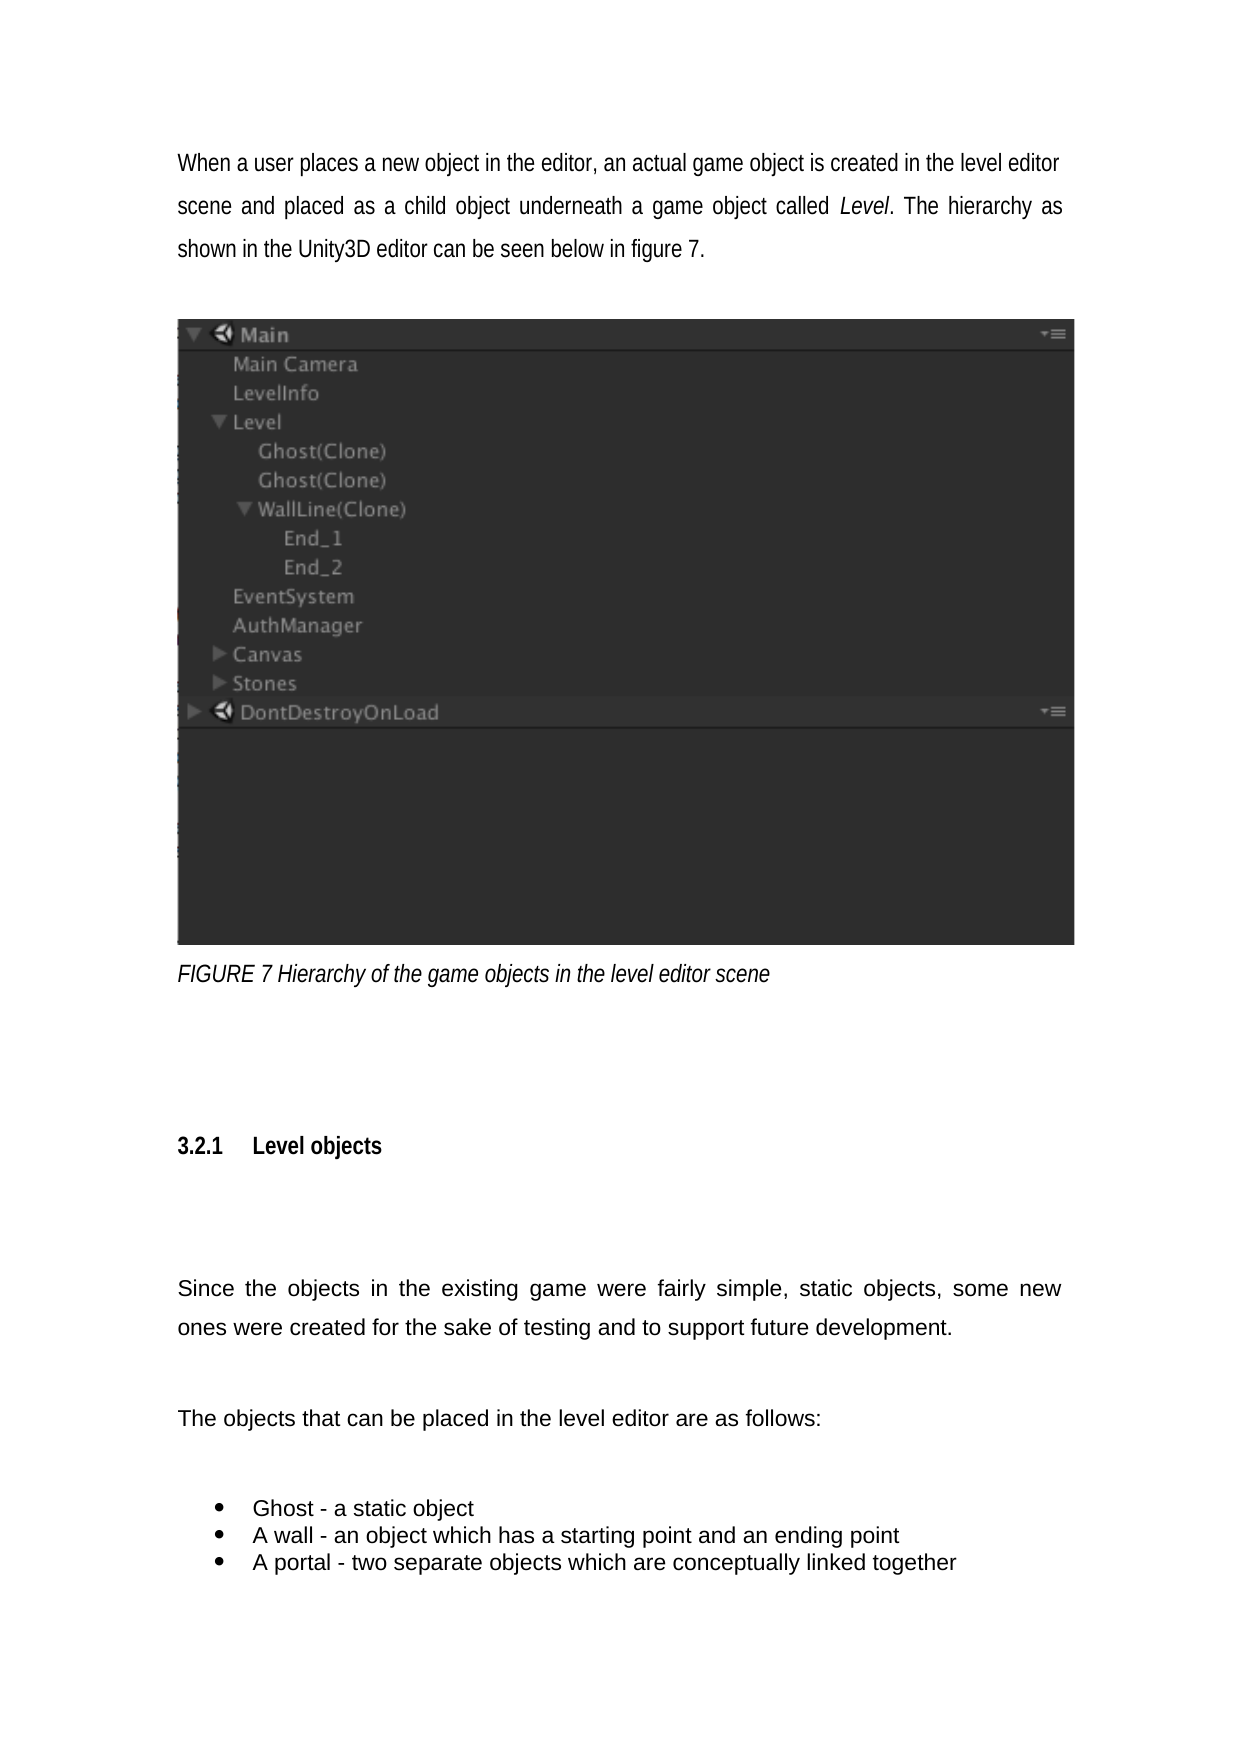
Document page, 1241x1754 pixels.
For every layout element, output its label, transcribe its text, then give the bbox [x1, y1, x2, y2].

text FIGURE 7 Hierarchy of the game objects in the level editor scene [177, 959, 1063, 988]
picture [177, 319, 1075, 945]
list A wall - an object which has a starting point and an ending point [215, 1522, 1063, 1549]
text The objects that can be placed in the level editor are as follows: [177, 1404, 1063, 1431]
text When a user places a new object in the editor, an actual game object is created in the level editor scene and placed as a child object underneath a game object called Level. The hierarchy as shown in the Unity3D editor can be seen below in figure 7. [177, 148, 1063, 262]
list A portal - two separate objects which are conceptually linked together [215, 1549, 1063, 1576]
list Ghost - a static object [215, 1495, 1063, 1522]
subtitle Level objects [177, 1131, 1063, 1159]
text Since the objects in the existing game were fairly simple, static objects, some new ones were created for the sake of testing and to support future development. [177, 1274, 1063, 1340]
